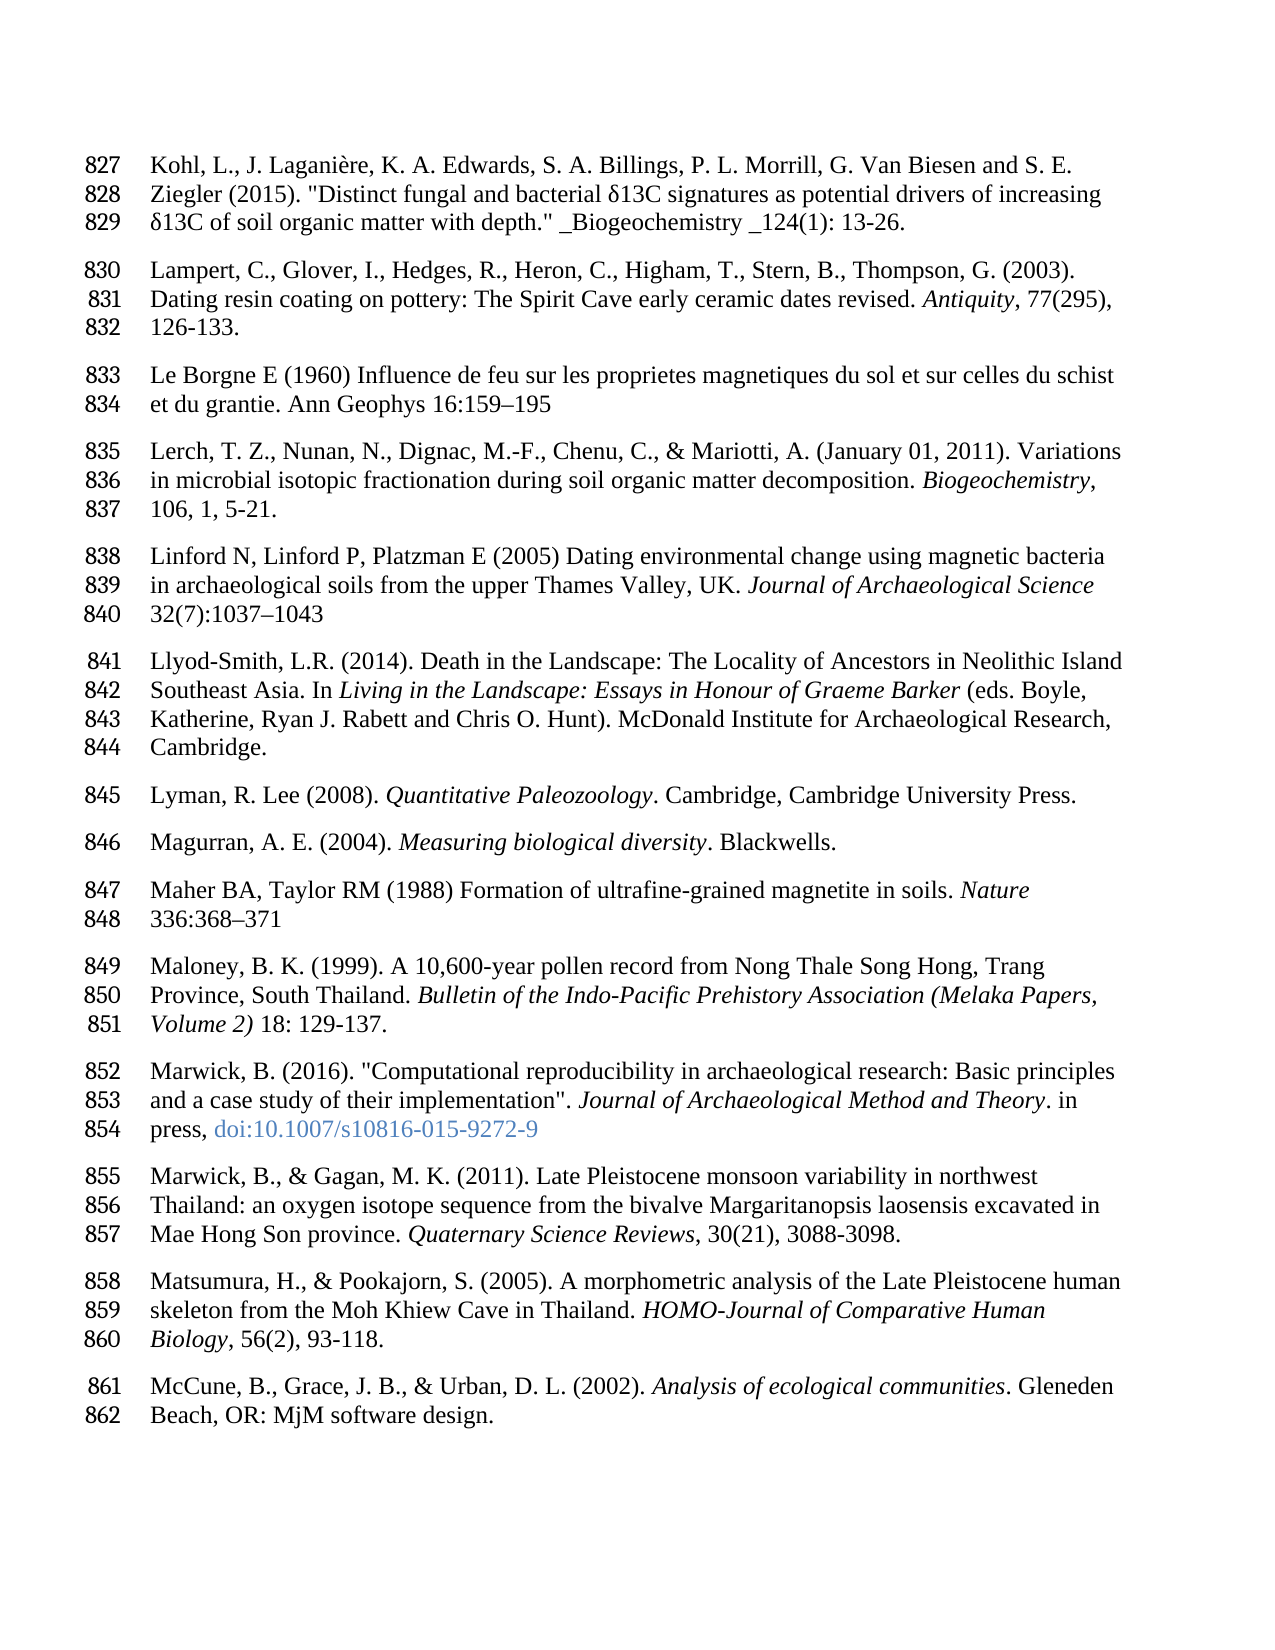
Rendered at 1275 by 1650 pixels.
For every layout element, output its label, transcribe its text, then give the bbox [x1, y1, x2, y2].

text Matsumura, H., & Pookajorn, S. (2005). A morphometric analysis of the Late Pleistocene human skeleton from the Moh Khiew Cave in Thailand. HOMO-Journal of Comparative Human Biology, 56(2), 93-118. [150, 1266, 1125, 1352]
text Llyod-Smith, L.R. (2014). Death in the Landscape: The Locality of Ancestors in Neolithic Island Southeast Asia. In Living in the Landscape: Essays in Honour of Graeme Barker (eds. Boyle, Katherine, Ryan J. Rabett and Chris O. Hunt). McDonald Institute for Archaeological Research, Cambridge. [150, 646, 1125, 761]
text Magurran, A. E. (2004). Measuring biological diversity. Blackwells. [150, 827, 1125, 856]
text Linford N, Linford P, Platzman E (2005) Dating environmental change using magnetic bacteria in archaeological soils from the upper Thames Valley, UK. Journal of Archaeological Science 32(7):1037–1043 [150, 541, 1125, 627]
text Lerch, T. Z., Nunan, N., Dignac, M.-F., Chenu, C., & Mariotti, A. (January 01, 2011). Variations in microbial isotopic fractionation during soil organic matter decomposition. Biogeochemistry, 106, 1, 5-21. [150, 436, 1125, 522]
text Lyman, R. Lee (2008). Quantitative Paleozoology. Cambridge, Cambridge University Press. [150, 780, 1125, 809]
text Kohl, L., J. Laganière, K. A. Edwards, S. A. Billings, P. L. Morrill, G. Van Biesen and S. E. Ziegler (2015). "Distinct fungal and bacterial δ13C signatures as potential drivers of increasing δ13C of soil organic matter with depth." _Biogeochemistry _124(1): 13-26. [150, 150, 1125, 236]
text Lampert, C., Glover, I., Hedges, R., Heron, C., Higham, T., Stern, B., Thompson, G. (2003). Dating resin coating on pottery: The Spirit Cave early ceramic dates revised. Antiquity, 77(295), 126-133. [150, 255, 1125, 341]
text Marwick, B. (2016). "Computational reproducibility in archaeological research: Basic principles and a case study of their implementation". Journal of Archaeological Method and Theory. in press, doi:10.1007/s10816-015-9272-9 [150, 1056, 1125, 1142]
text McCune, B., Grace, J. B., & Urban, D. L. (2002). Analysis of ecological communities. Gleneden Beach, OR: MjM software design. [150, 1371, 1125, 1429]
text Le Borgne E (1960) Influence de feu sur les proprietes magnetiques du sol et sur celles du schist et du grantie. Ann Geophys 16:159–195 [150, 360, 1125, 417]
text Maher BA, Taylor RM (1988) Formation of ultrafine-grained magnetite in soils. Nature 336:368–371 [150, 875, 1125, 932]
text Maloney, B. K. (1999). A 10,600-year pollen record from Nong Thale Song Hong, Trang Province, South Thailand. Bulletin of the Indo-Pacific Prehistory Association (Melaka Papers, Volume 2) 18: 129-137. [150, 951, 1125, 1037]
text Marwick, B., & Gagan, M. K. (2011). Late Pleistocene monsoon variability in northwest Thailand: an oxygen isotope sequence from the bivalve Margaritanopsis laosensis excavated in Mae Hong Son province. Quaternary Science Reviews, 30(21), 3088-3098. [150, 1161, 1125, 1247]
